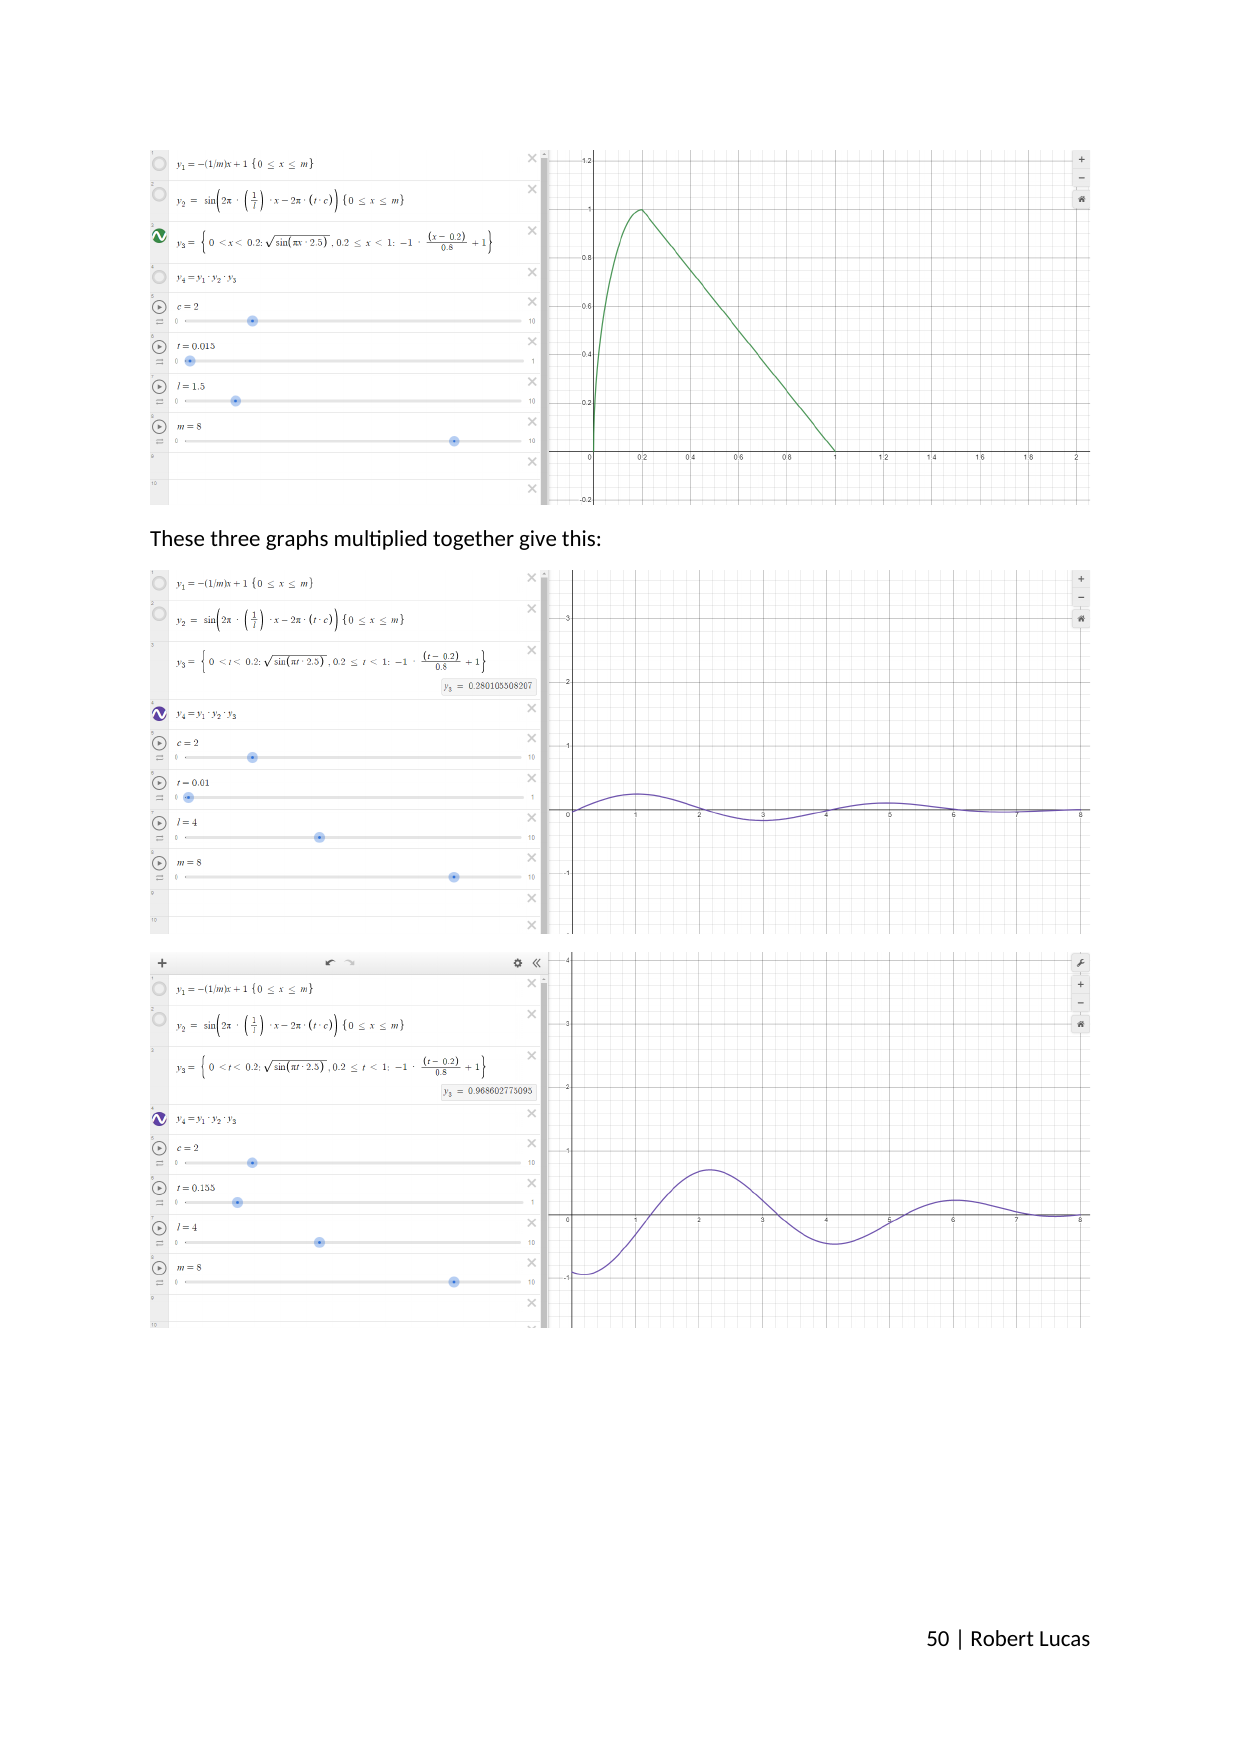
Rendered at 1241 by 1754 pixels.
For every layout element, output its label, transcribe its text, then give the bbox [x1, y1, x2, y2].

text These three graphs multiplied together give this: [150, 524, 1090, 552]
picture [150, 570, 1091, 934]
picture [150, 952, 1091, 1328]
picture [150, 150, 1091, 505]
